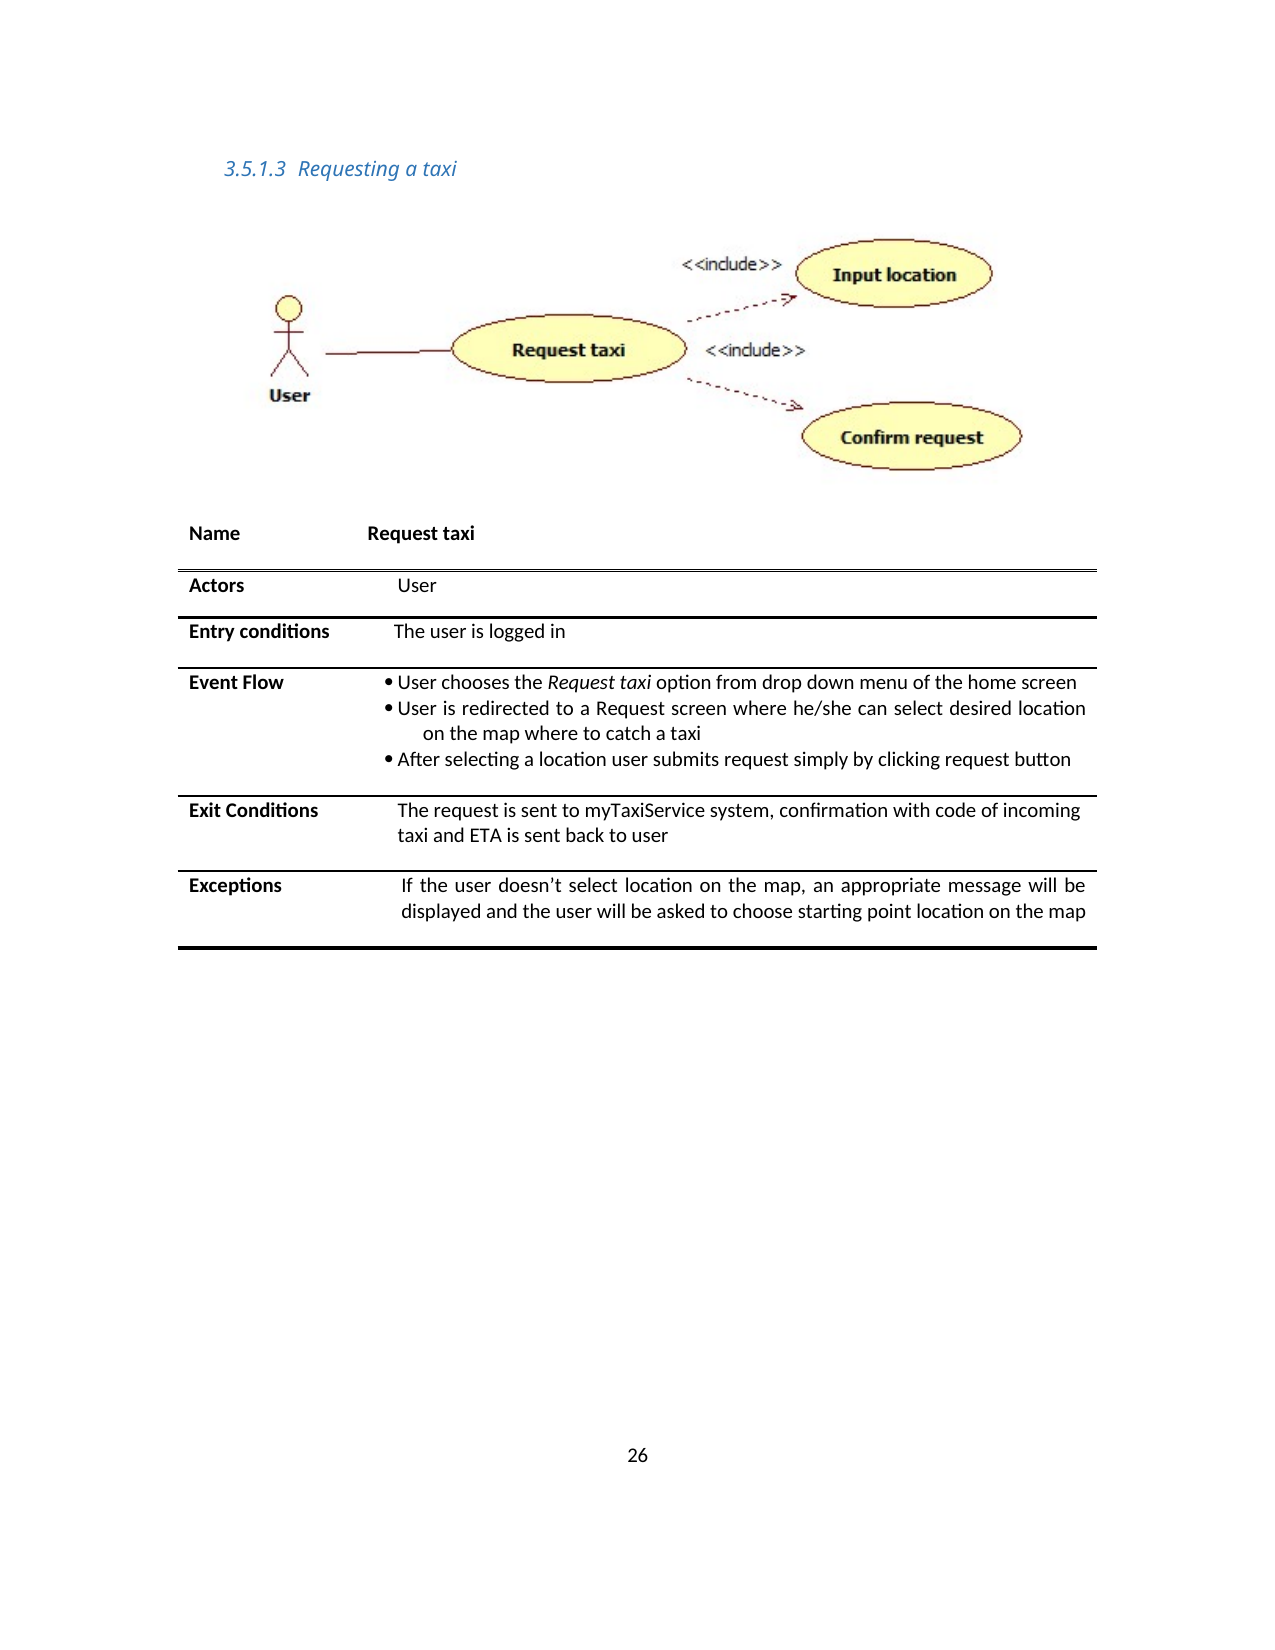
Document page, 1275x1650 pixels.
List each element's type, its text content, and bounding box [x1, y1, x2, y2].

subtitle Requesting a taxi [224, 154, 1127, 183]
table_cell User chooses the Request taxi option from drop down menu of the home screen User is redirected to a Request screen where he/she can select desired location on the map where to catch a taxi After selecting a location user submits request simply by clicking request button [386, 669, 1097, 795]
table_cell The request is sent to myTaxiService system, confirmation with code of incoming taxi and ETA is sent back to user [386, 797, 1097, 870]
table_cell Event Flow [178, 669, 386, 795]
table_header Name [178, 521, 356, 569]
table_header Request taxi [356, 521, 1068, 569]
table_cell The user is logged in [386, 619, 1097, 667]
table_cell Exceptions [178, 872, 386, 946]
table_cell User [386, 572, 1097, 616]
table_cell If the user doesn’t select location on the map, an appropriate message will be displayed and the user will be asked to choose starting point location on the map [386, 872, 1097, 946]
table_cell Entry conditions [178, 619, 386, 667]
picture [221, 208, 1054, 502]
table_cell Actors [178, 572, 386, 616]
table_cell Exit Conditions [178, 797, 386, 870]
